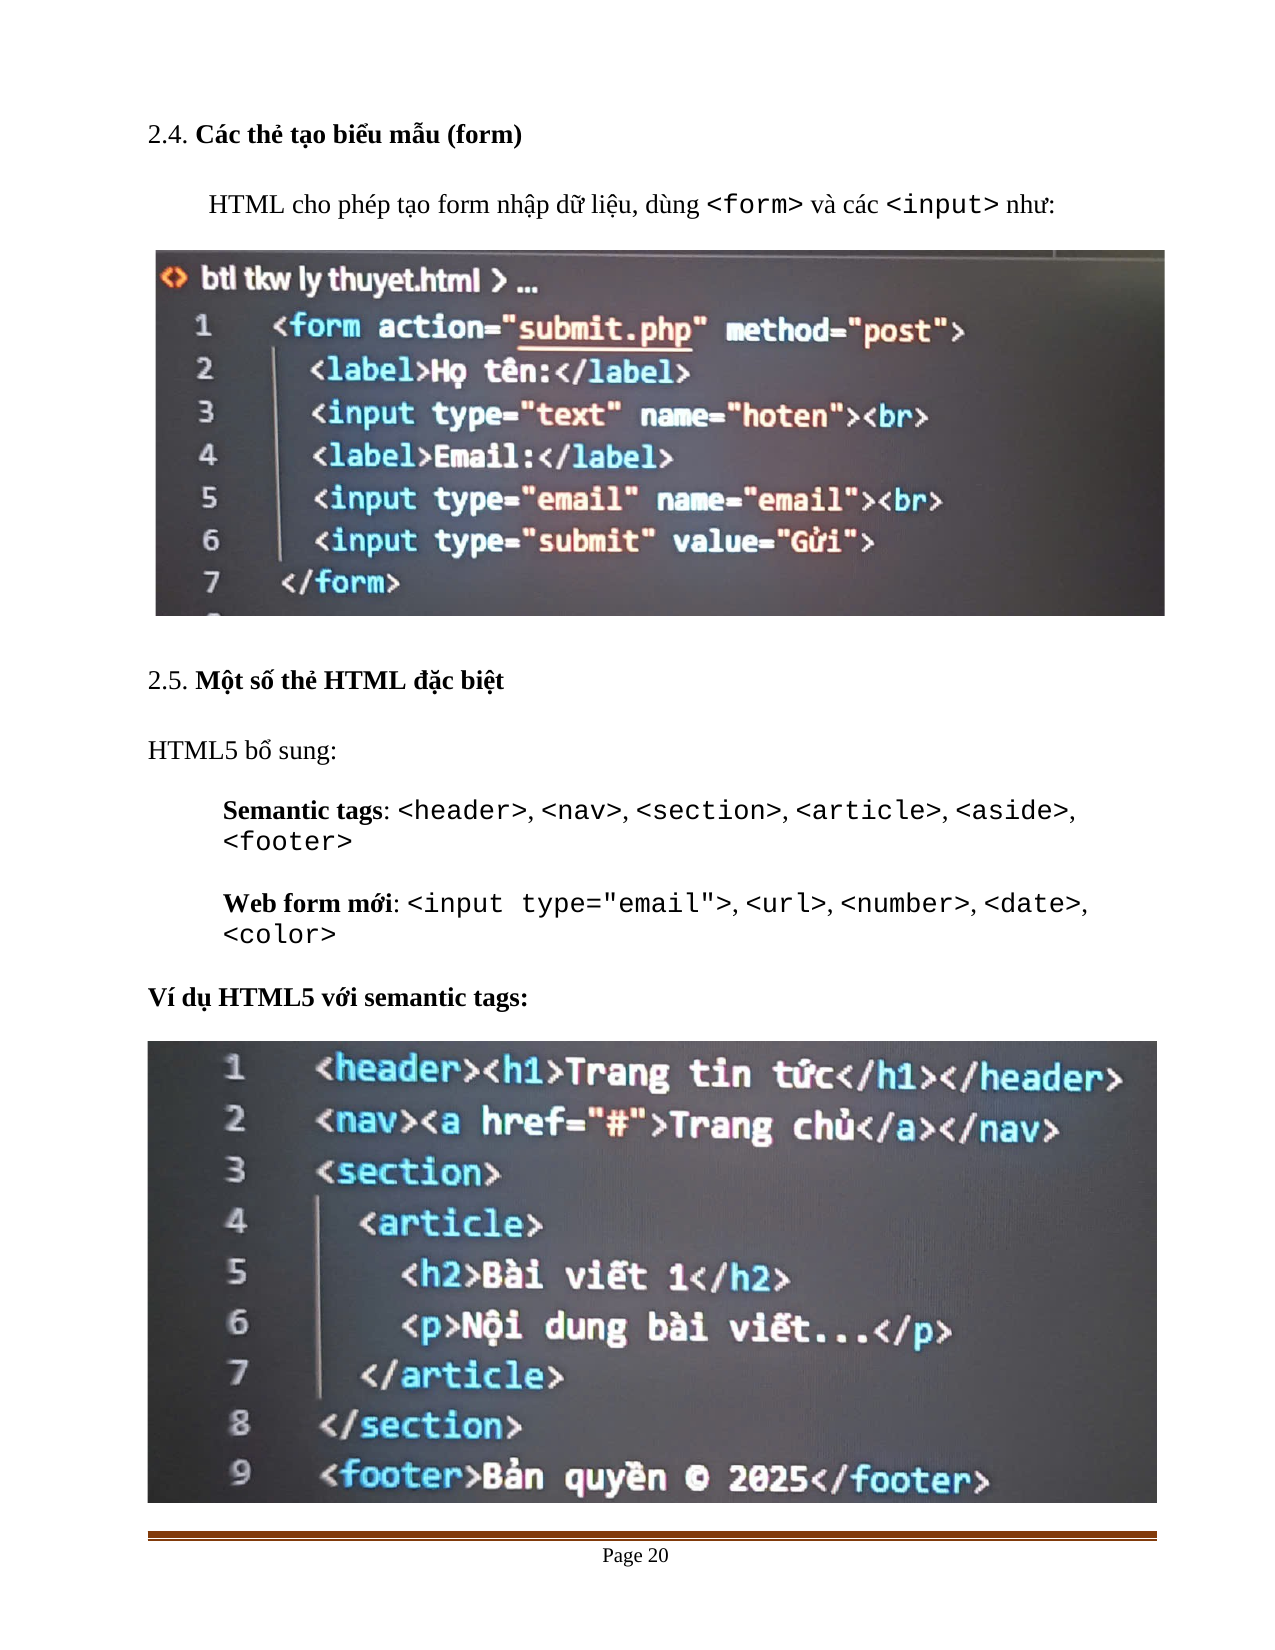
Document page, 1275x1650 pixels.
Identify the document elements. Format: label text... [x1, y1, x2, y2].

text HTML5 bổ sung: [148, 734, 1157, 765]
picture [155, 250, 1165, 616]
text Web form mới: <input type="email">, <url>, <number>, <date>, <color> [223, 887, 1157, 952]
text Semantic tags: <header>, <nav>, <section>, <article>, <aside>, <footer> [223, 794, 1157, 858]
text 2.5. Một số thẻ HTML đặc biệt [148, 664, 1157, 695]
text Ví dụ HTML5 với semantic tags: [148, 981, 1157, 1012]
text HTML cho phép tạo form nhập dữ liệu, dùng <form> và các <input> như: [148, 188, 1157, 221]
picture [147, 1041, 1157, 1503]
text 2.4. Các thẻ tạo biểu mẫu (form) [148, 118, 1157, 149]
